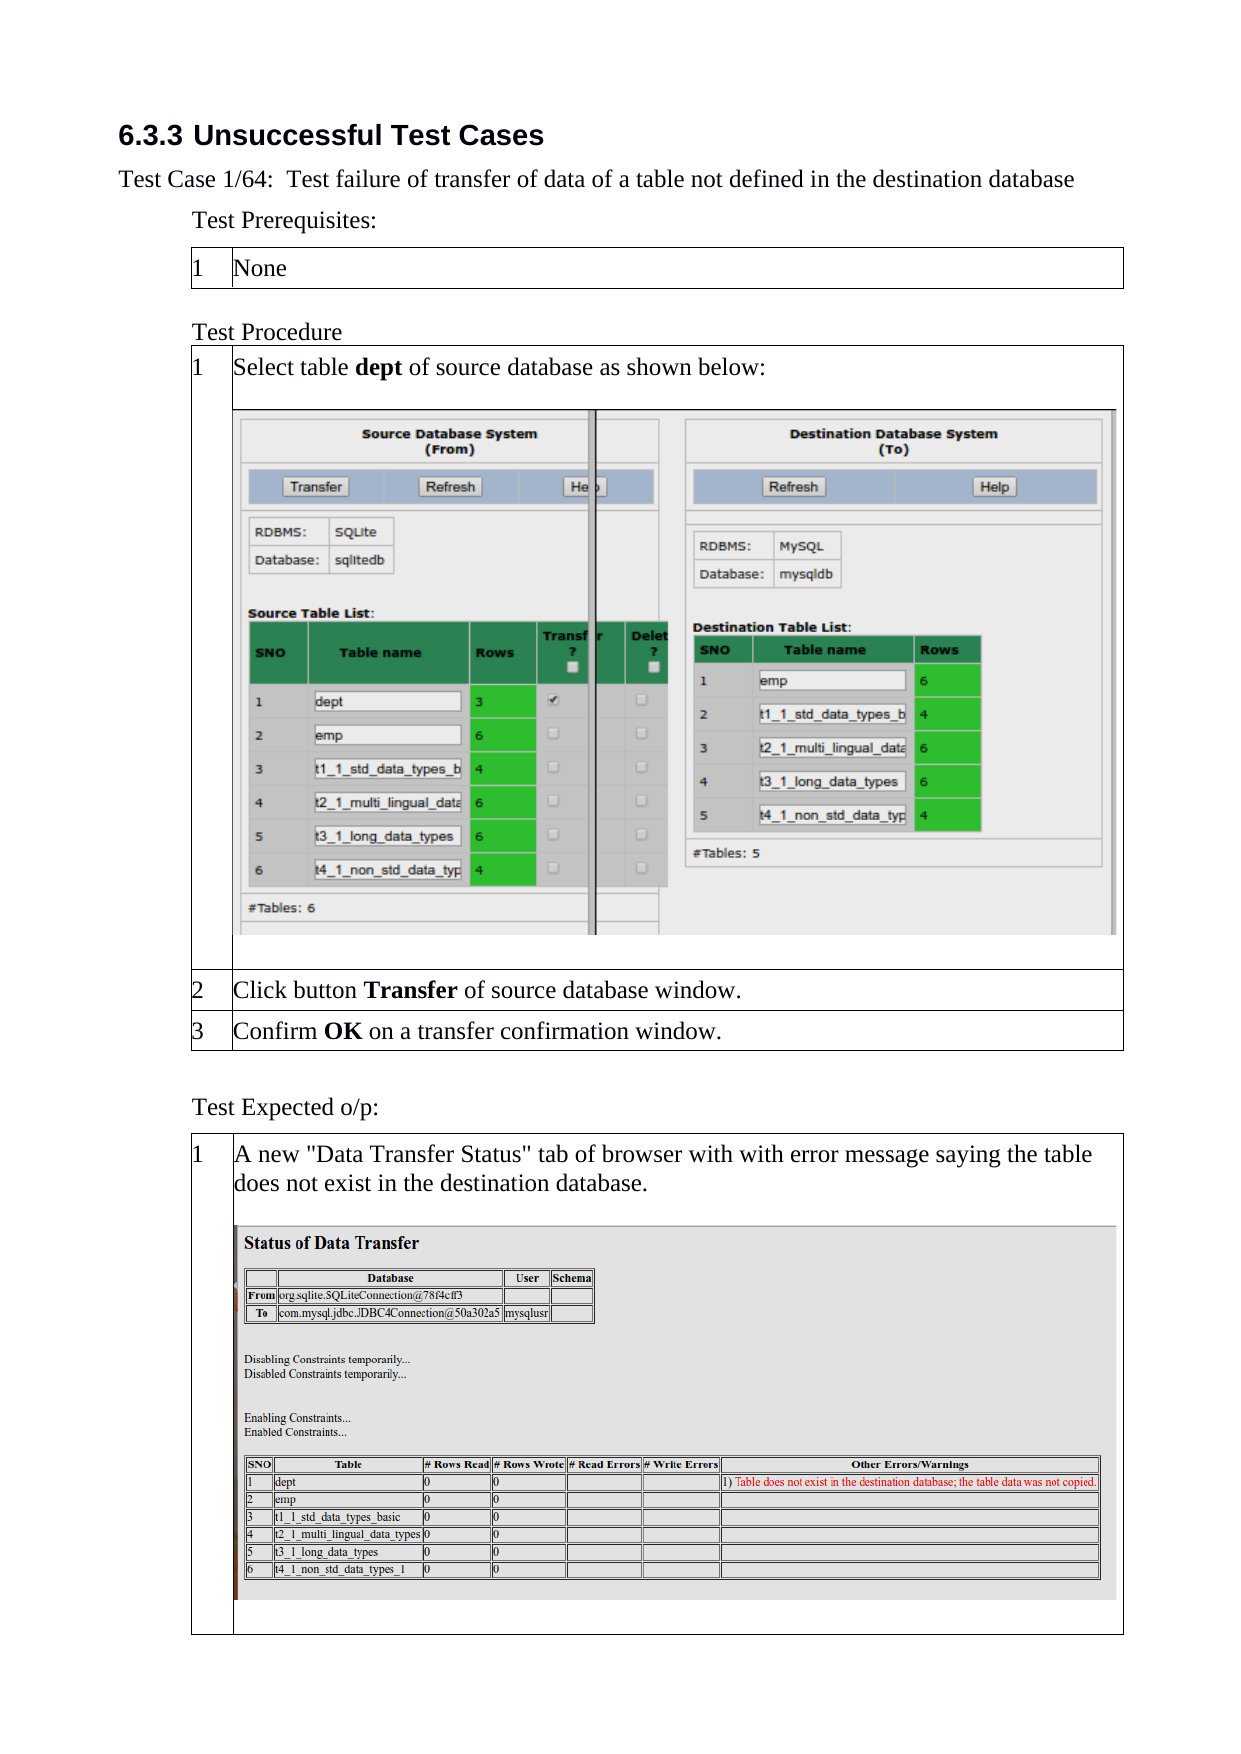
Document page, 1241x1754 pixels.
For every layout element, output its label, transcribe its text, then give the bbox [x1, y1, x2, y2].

table_header 1 [192, 1134, 233, 1634]
table_header A new "Data Transfer Status" tab of browser with with error message saying the table does not exist in the destination database. [234, 1134, 1123, 1634]
picture [233, 1225, 1117, 1600]
text Test Case 1/64: Test failure of transfer of data of a table not defined in the destination database [118, 164, 1122, 193]
table_cell Confirm OK on a transfer confirmation window. [233, 1011, 1123, 1050]
table_header 1 [192, 248, 232, 287]
table_header Select table dept of source database as shown below: [233, 346, 1123, 969]
text Test Prerequisites: [118, 205, 1122, 234]
table_header 1 [192, 346, 232, 969]
table_header None [233, 248, 1123, 287]
text Test Procedure [118, 317, 1122, 345]
table_cell Click button Transfer of source database window. [233, 970, 1123, 1009]
subtitle Unsuccessful Test Cases [118, 118, 1122, 152]
table_cell 2 [192, 970, 232, 1009]
picture [232, 409, 1117, 935]
text Test Expected o/p: [118, 1092, 1122, 1121]
table_cell 3 [192, 1011, 232, 1050]
